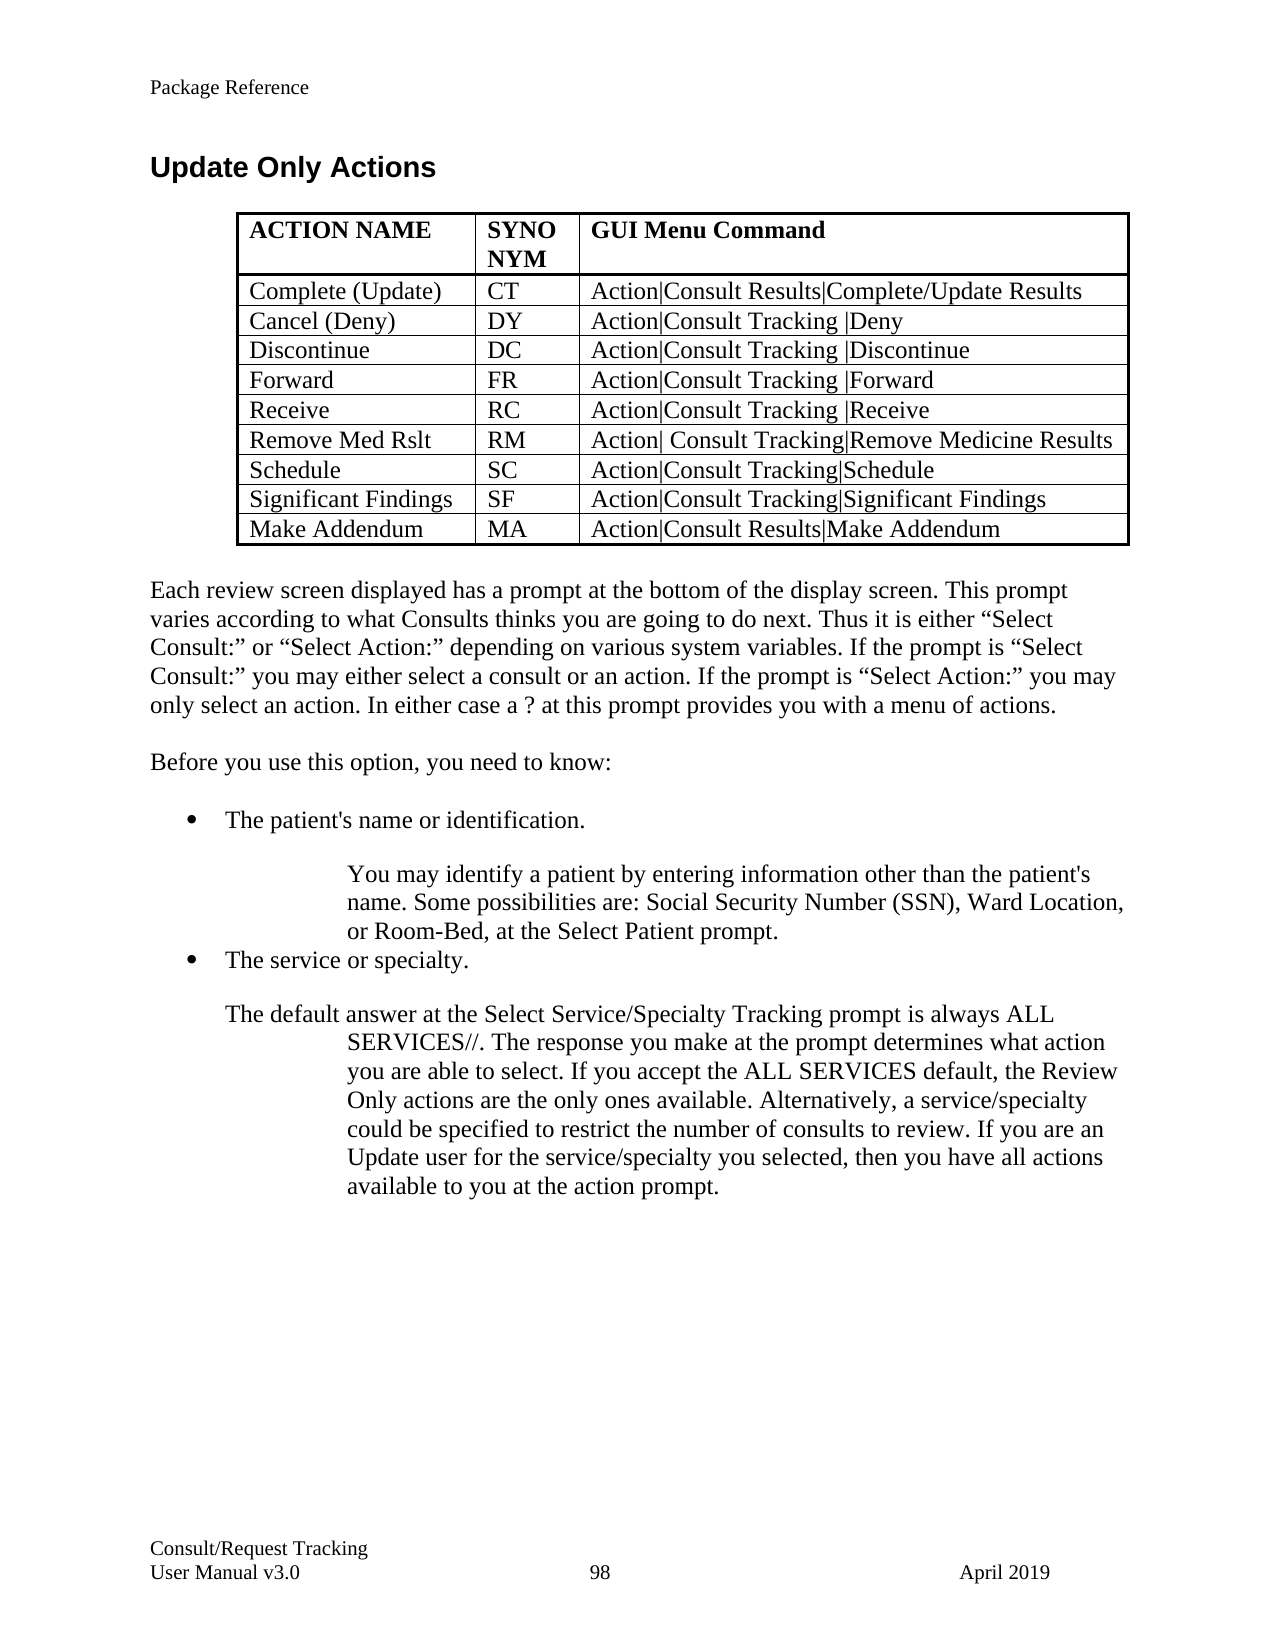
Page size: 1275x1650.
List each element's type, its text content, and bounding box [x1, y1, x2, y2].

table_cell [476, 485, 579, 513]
text You may identify a patient by entering information other than the patient's name. Some possibilities are: Social Security Number (SSN), Ward Location, or Room-Bed, at the Select Patient prompt. [225, 859, 1125, 945]
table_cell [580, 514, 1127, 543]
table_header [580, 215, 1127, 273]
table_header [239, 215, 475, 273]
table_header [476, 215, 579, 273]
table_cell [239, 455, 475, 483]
text The default answer at the Select Service/Specialty Tracking prompt is always ALL SERVICES//. The response you make at the prompt determines what action you are able to select. If you accept the ALL SERVICES default, the Review Only actions are the only ones available. Alternatively, a service/specialty could be specified to restrict the number of consults to review. If you are an Update user for the service/specialty you selected, then you have all actions available to you at the action prompt. [225, 999, 1125, 1200]
text Each review screen displayed has a prompt at the bottom of the display screen. This prompt varies according to what Consults thinks you are going to do next. Thus it is either “Select Consult:” or “Select Action:” depending on various system variables. If the prompt is “Select Consult:” you may either select a consult or an action. If the prompt is “Select Action:” you may only select an action. In either case a ? at this prompt provides you with a menu of actions. [150, 575, 1125, 719]
text Before you use this option, you need to know: [150, 747, 1125, 776]
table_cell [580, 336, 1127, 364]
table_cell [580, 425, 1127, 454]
list The patient's name or identification. [187, 805, 1125, 834]
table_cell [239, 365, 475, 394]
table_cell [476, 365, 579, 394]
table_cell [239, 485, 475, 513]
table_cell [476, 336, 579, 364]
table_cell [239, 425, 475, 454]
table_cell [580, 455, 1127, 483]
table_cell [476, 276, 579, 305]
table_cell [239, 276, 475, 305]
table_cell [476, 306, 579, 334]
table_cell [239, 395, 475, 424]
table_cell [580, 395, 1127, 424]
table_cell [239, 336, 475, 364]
list The service or specialty. [187, 945, 1125, 974]
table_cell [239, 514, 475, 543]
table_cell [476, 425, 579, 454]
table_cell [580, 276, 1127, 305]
subtitle Update Only Actions [150, 150, 1125, 183]
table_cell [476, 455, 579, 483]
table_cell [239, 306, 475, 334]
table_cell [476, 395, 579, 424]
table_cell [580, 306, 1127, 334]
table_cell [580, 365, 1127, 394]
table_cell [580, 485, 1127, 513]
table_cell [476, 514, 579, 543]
